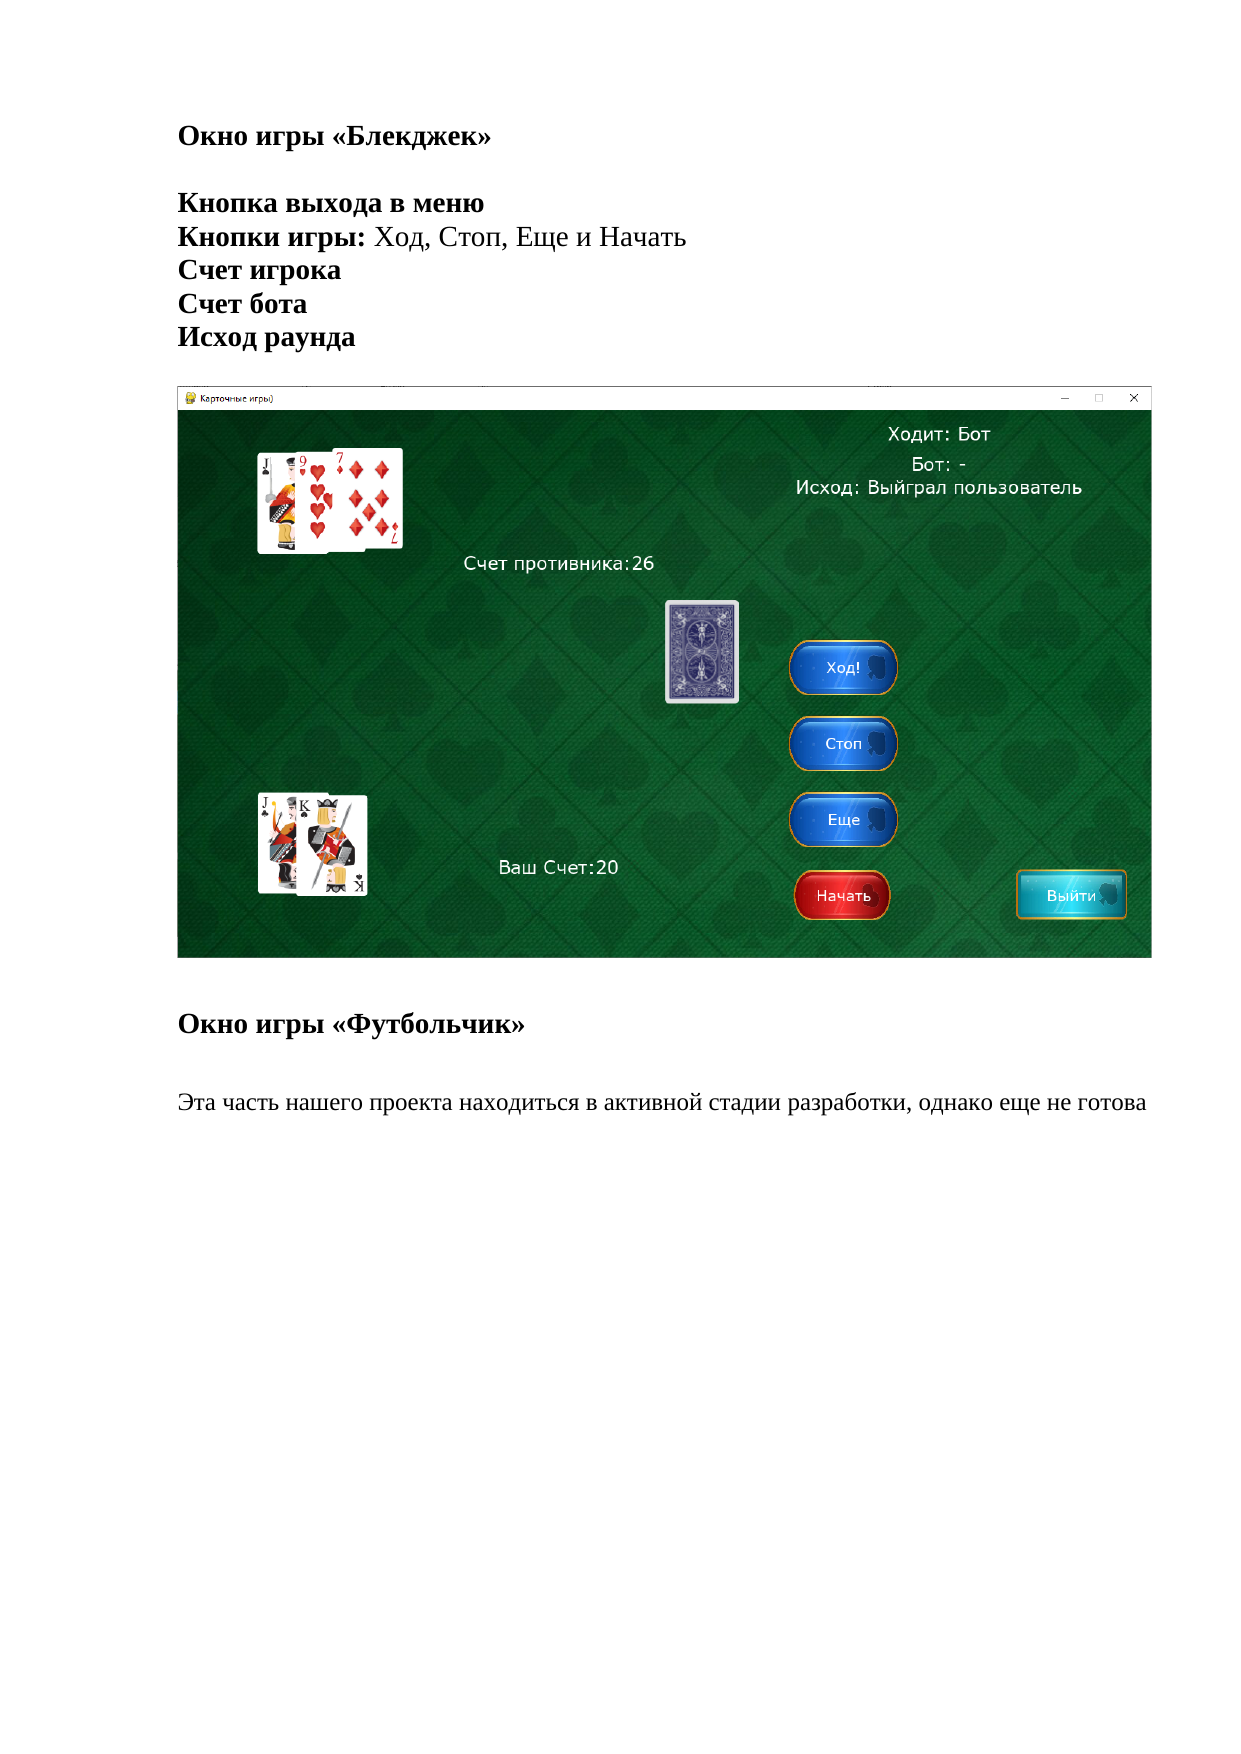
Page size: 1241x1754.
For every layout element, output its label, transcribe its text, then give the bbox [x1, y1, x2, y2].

text Кнопка выхода в меню [177, 185, 1152, 219]
text Счет игрока [177, 252, 1152, 286]
text Окно игры «Блекджек» [177, 118, 1152, 152]
text Кнопки игры: Ход, Стоп, Еще и Начать [177, 219, 1152, 252]
text Окно игры «Футбольчик» [177, 1006, 1152, 1039]
text Эта часть нашего проекта находиться в активной стадии разработки, однако еще не готова [177, 1087, 1152, 1116]
picture [177, 386, 1152, 958]
text Исход раунда [177, 319, 1152, 353]
text Счет бота [177, 286, 1152, 319]
